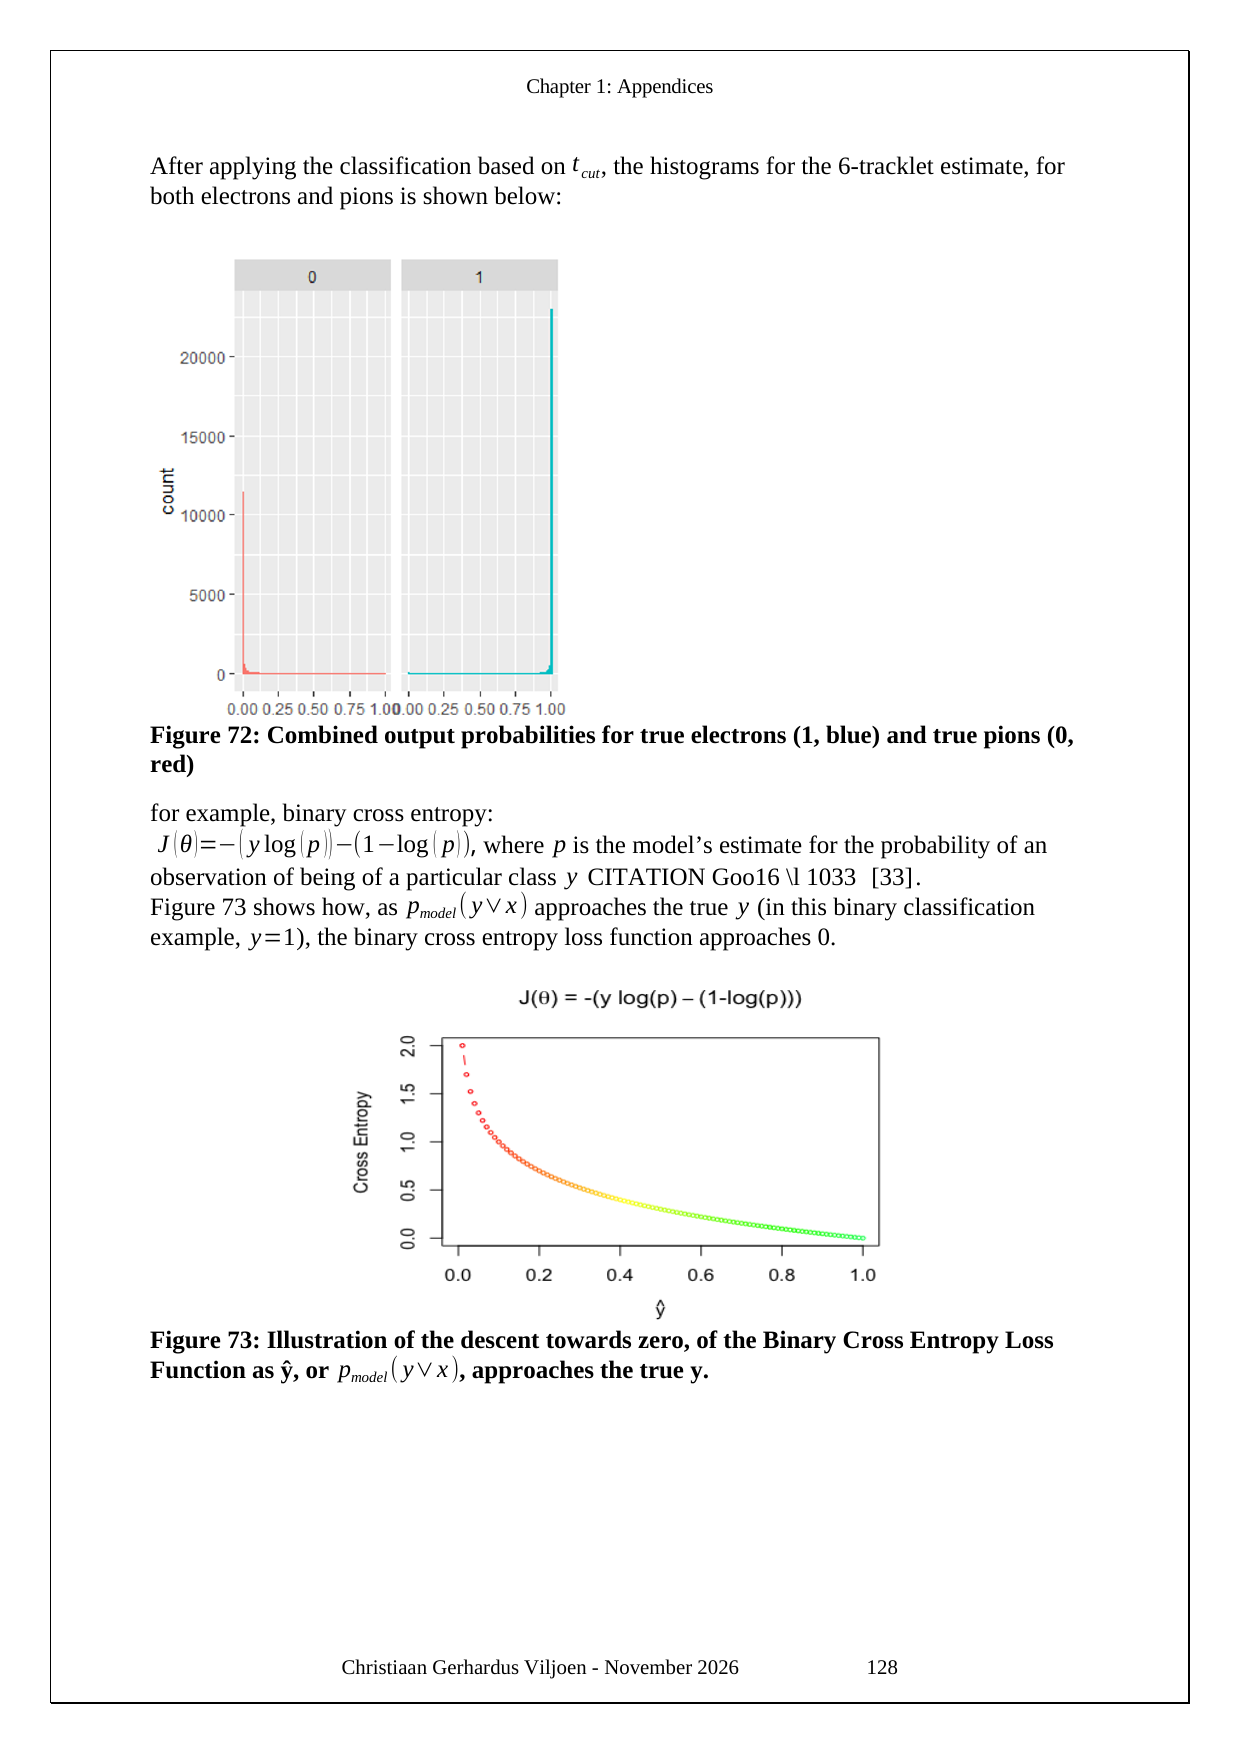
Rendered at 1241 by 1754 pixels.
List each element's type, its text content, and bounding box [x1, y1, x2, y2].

picture [347, 980, 892, 1326]
picture [150, 238, 584, 720]
text After applying the classification based on , the histograms for the 6-tracklet estimate, for both electrons and pions is shown below: [150, 150, 1089, 210]
text for example, binary cross entropy: [150, 798, 1089, 827]
text , where is the model’s estimate for the probability of an observation of being of a particular class . [150, 827, 1089, 891]
